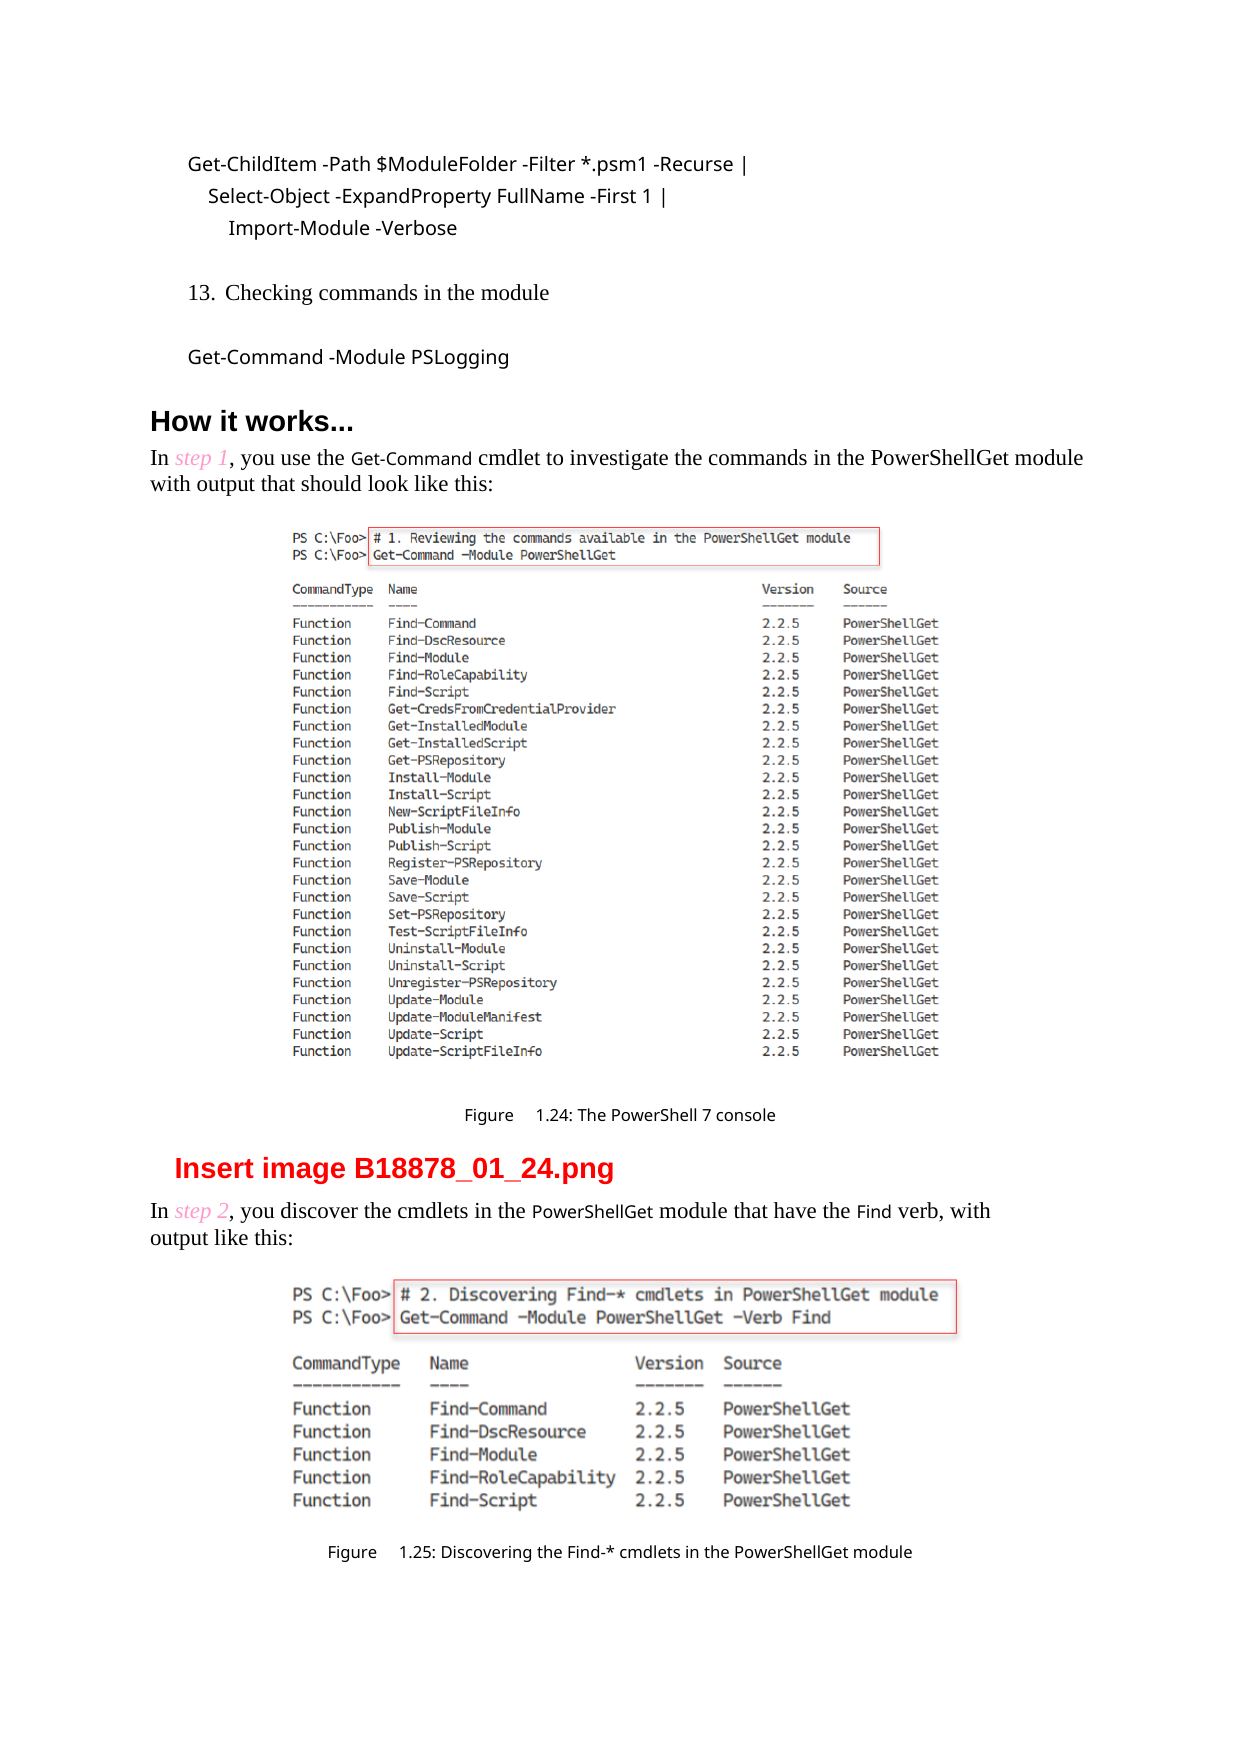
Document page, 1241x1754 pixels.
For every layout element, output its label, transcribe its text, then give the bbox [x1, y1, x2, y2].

text Figure 1.25: Discovering the Find-* cmdlets in the PowerShellGet module [150, 1541, 1090, 1563]
text In step 1, you use the Get-Command cmdlet to investigate the commands in the PowerShellGet module with output that should look like this: [150, 444, 1090, 497]
picture [283, 521, 957, 1079]
text Insert image B18878_01_24.png [150, 1151, 1090, 1184]
text Import-Module -Verbose [187, 214, 1090, 241]
list In step 2, you discover the cmdlets in the PowerShellGet module that have the Find verb, with output like this: [150, 1197, 1053, 1250]
text Get-Command -Module PSLogging [187, 343, 1090, 371]
text Checking commands in the module [187, 279, 1053, 305]
text Get-ChildItem -Path $ModuleFolder -Filter *.psm1 -Recurse | [187, 150, 1090, 177]
text Select-Object -ExpandProperty FullName -First 1 | [187, 182, 1090, 209]
picture [276, 1275, 968, 1516]
text Figure 1.24: The PowerShell 7 console [150, 1103, 1090, 1126]
subtitle How it works... [150, 404, 1090, 437]
